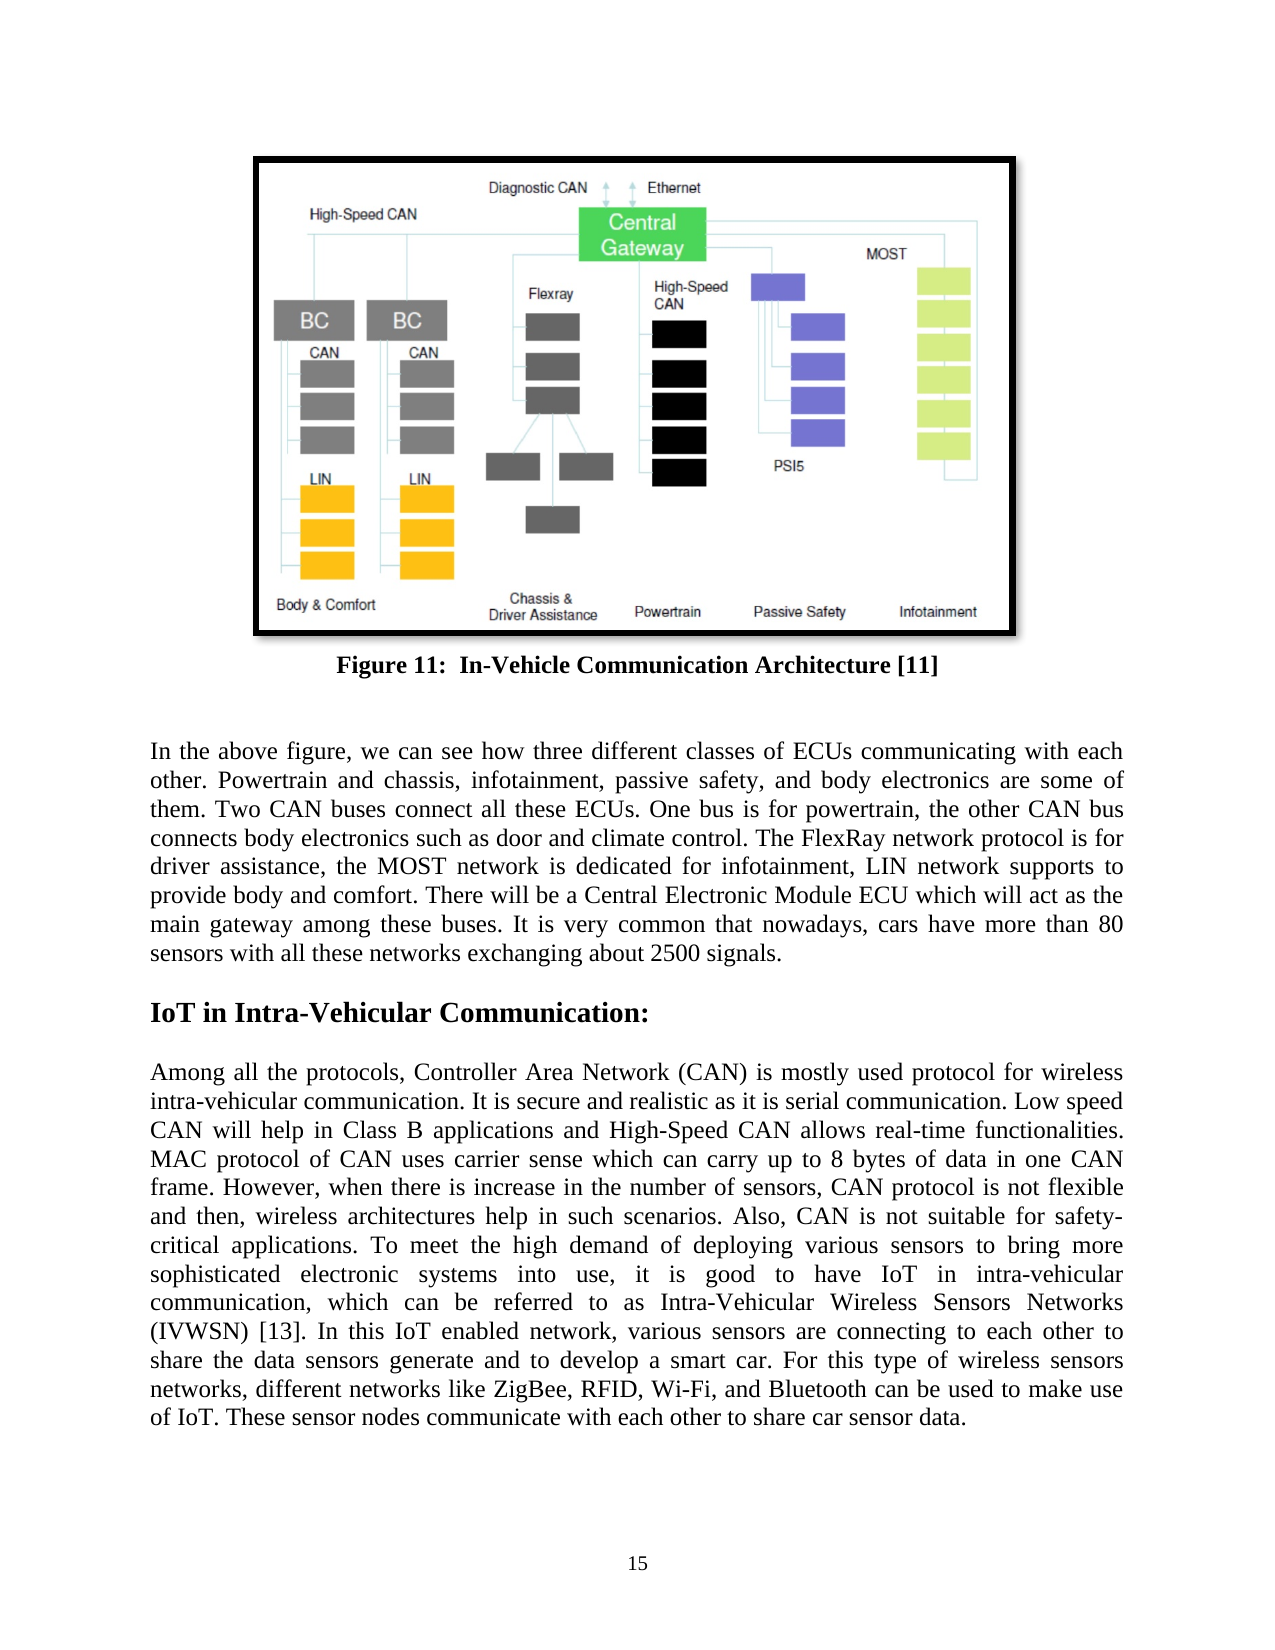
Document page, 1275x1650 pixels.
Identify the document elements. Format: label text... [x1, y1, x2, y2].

text Figure 11: In-Vehicle Communication Architecture [11] [150, 650, 1125, 679]
text IoT in Intra-Vehicular Communication: [150, 995, 1125, 1029]
picture [259, 163, 1009, 630]
text In the above figure, we can see how three different classes of ECUs communicating with each other. Powertrain and chassis, infotainment, passive safety, and body electronics are some of them. Two CAN buses connect all these ECUs. One bus is for powertrain, the other CAN bus connects body electronics such as door and climate control. The FlexRay network protocol is for driver assistance, the MOST network is dedicated for infotainment, LIN network supports to provide body and comfort. There will be a Central Electronic Module ECU which will act as the main gateway among these buses. It is very common that nowadays, cars have more than 80 sensors with all these networks exchanging about 2500 signals. [150, 736, 1125, 966]
text Among all the protocols, Controller Area Network (CAN) is mostly used protocol for wireless intra-vehicular communication. It is secure and realistic as it is serial communication. Low speed CAN will help in Class B applications and High-Speed CAN allows real-time functionalities. MAC protocol of CAN uses carrier sense which can carry up to 8 bytes of data in one CAN frame. However, when there is increase in the number of sensors, CAN protocol is not flexible and then, wireless architectures help in such scenarios. Also, CAN is not suitable for safety-critical applications. To meet the high demand of deploying various sensors to bring more sophisticated electronic systems into use, it is good to have IoT in intra-vehicular communication, which can be referred to as Intra-Vehicular Wireless Sensors Networks (IVWSN) [13]. In this IoT enabled network, various sensors are connecting to each other to share the data sensors generate and to develop a smart car. For this type of wireless sensors networks, different networks like ZigBee, RFID, Wi-Fi, and Bluetooth can be used to make use of IoT. These sensor nodes communicate with each other to share car sensor data. [150, 1057, 1125, 1431]
